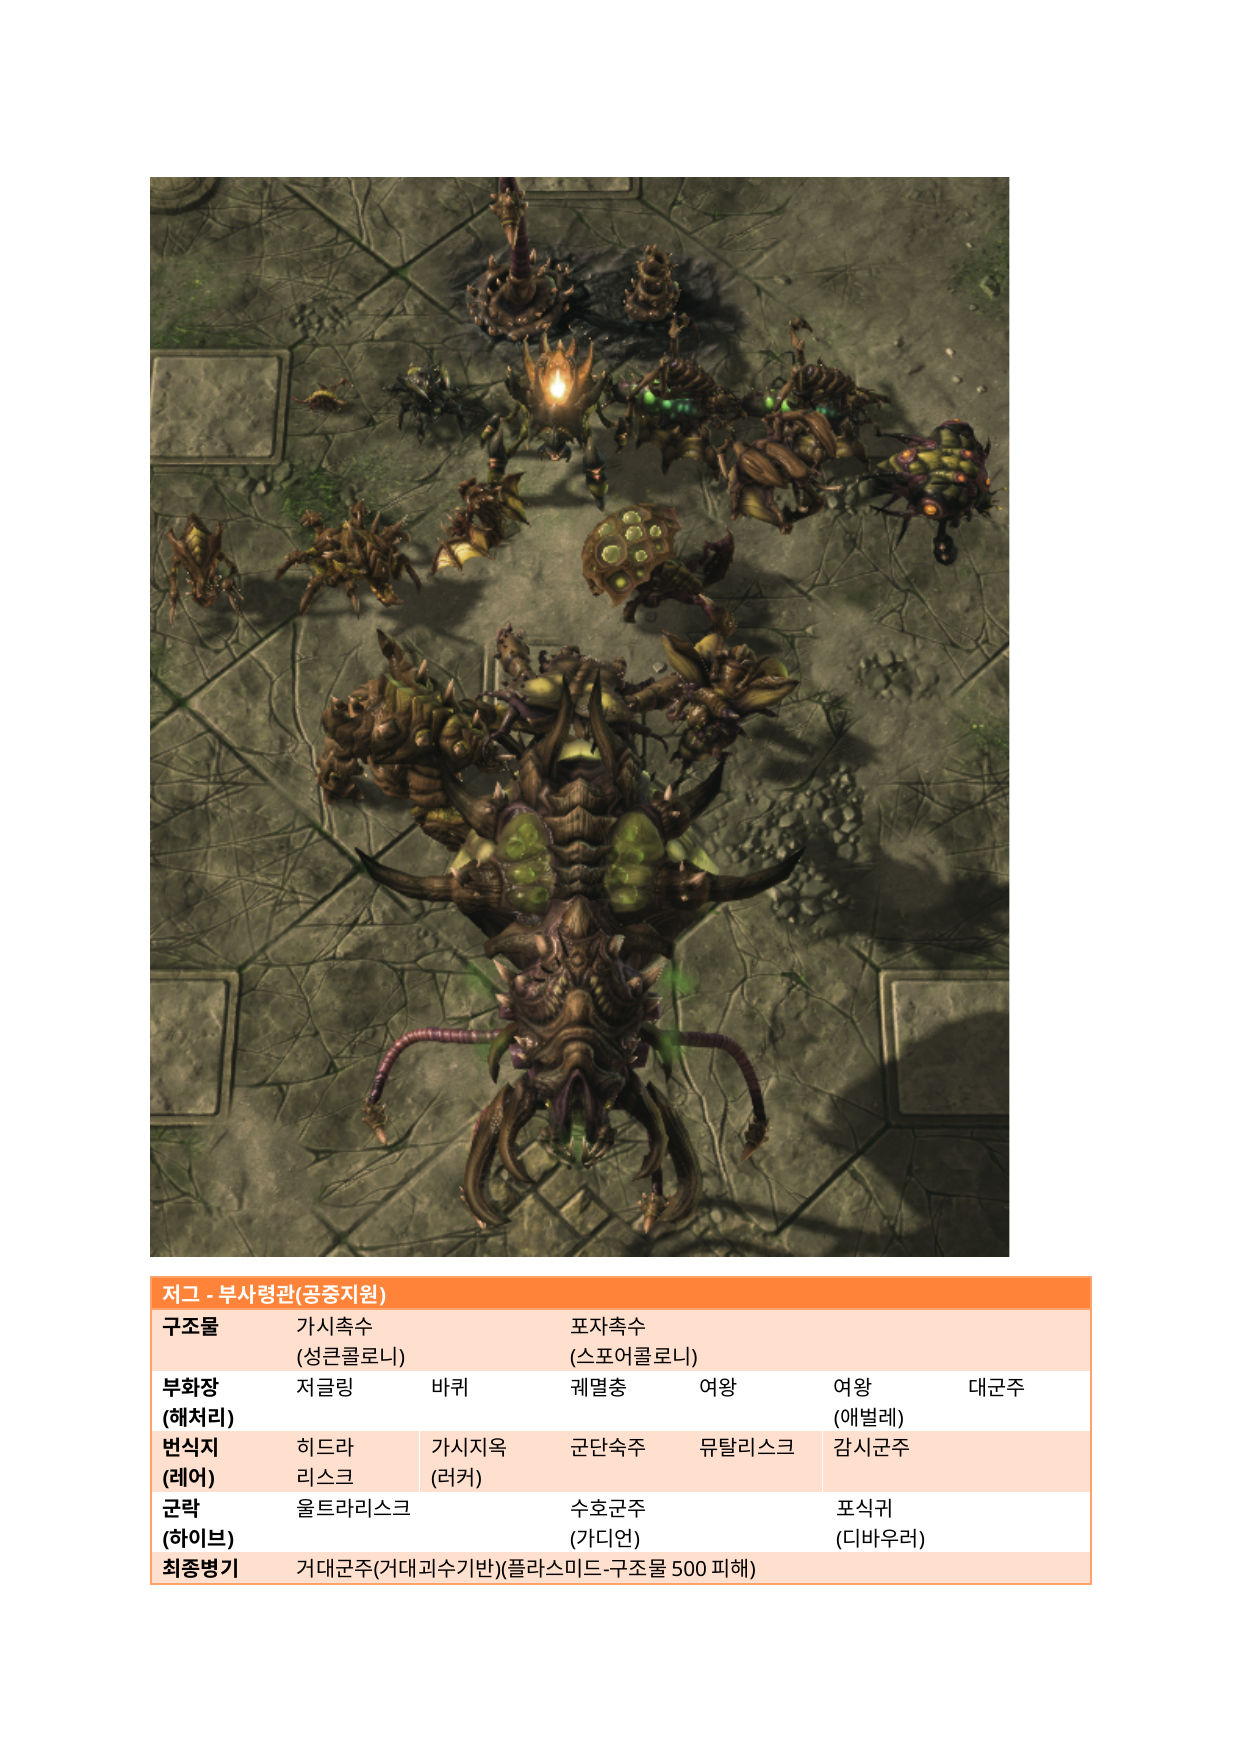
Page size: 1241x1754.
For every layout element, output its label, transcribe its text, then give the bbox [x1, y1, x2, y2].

table_cell 궤멸충 [559, 1371, 688, 1431]
table_header 저그 - 부사령관(공중지원) [152, 1278, 1090, 1308]
table_cell 번식지 (레어) [152, 1431, 285, 1492]
table_cell 대군주 [957, 1371, 1090, 1431]
table_cell 울트라리스크 [285, 1492, 559, 1552]
table_cell 군락 (하이브) [152, 1492, 285, 1552]
table_cell 여왕 (애벌레) [823, 1371, 957, 1431]
table_cell 저글링 [285, 1371, 419, 1431]
table_cell 포자촉수 (스포어콜로니) [559, 1310, 1090, 1371]
table_cell 포식귀 (디바우러) [825, 1492, 1090, 1552]
table_cell 바퀴 [420, 1371, 559, 1431]
table_cell 뮤탈리스크 [688, 1431, 822, 1492]
table_cell 감시군주 [823, 1431, 957, 1492]
table_cell 부화장 (해처리) [152, 1371, 285, 1431]
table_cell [285, 1552, 1090, 1583]
table_cell 가시지옥 (러커) [420, 1431, 559, 1492]
table_cell 가시촉수 (성큰콜로니) [285, 1310, 559, 1371]
table_cell 군단숙주 [559, 1431, 688, 1492]
table_cell 히드라 리스크 [285, 1431, 419, 1492]
table_cell 여왕 [688, 1371, 822, 1431]
table_cell 구조물 [152, 1310, 285, 1371]
table_cell [957, 1431, 1090, 1492]
table_cell 수호군주 (가디언) [559, 1492, 824, 1552]
picture [150, 177, 1010, 1257]
table_cell 최종병기 (군락) [152, 1552, 285, 1583]
